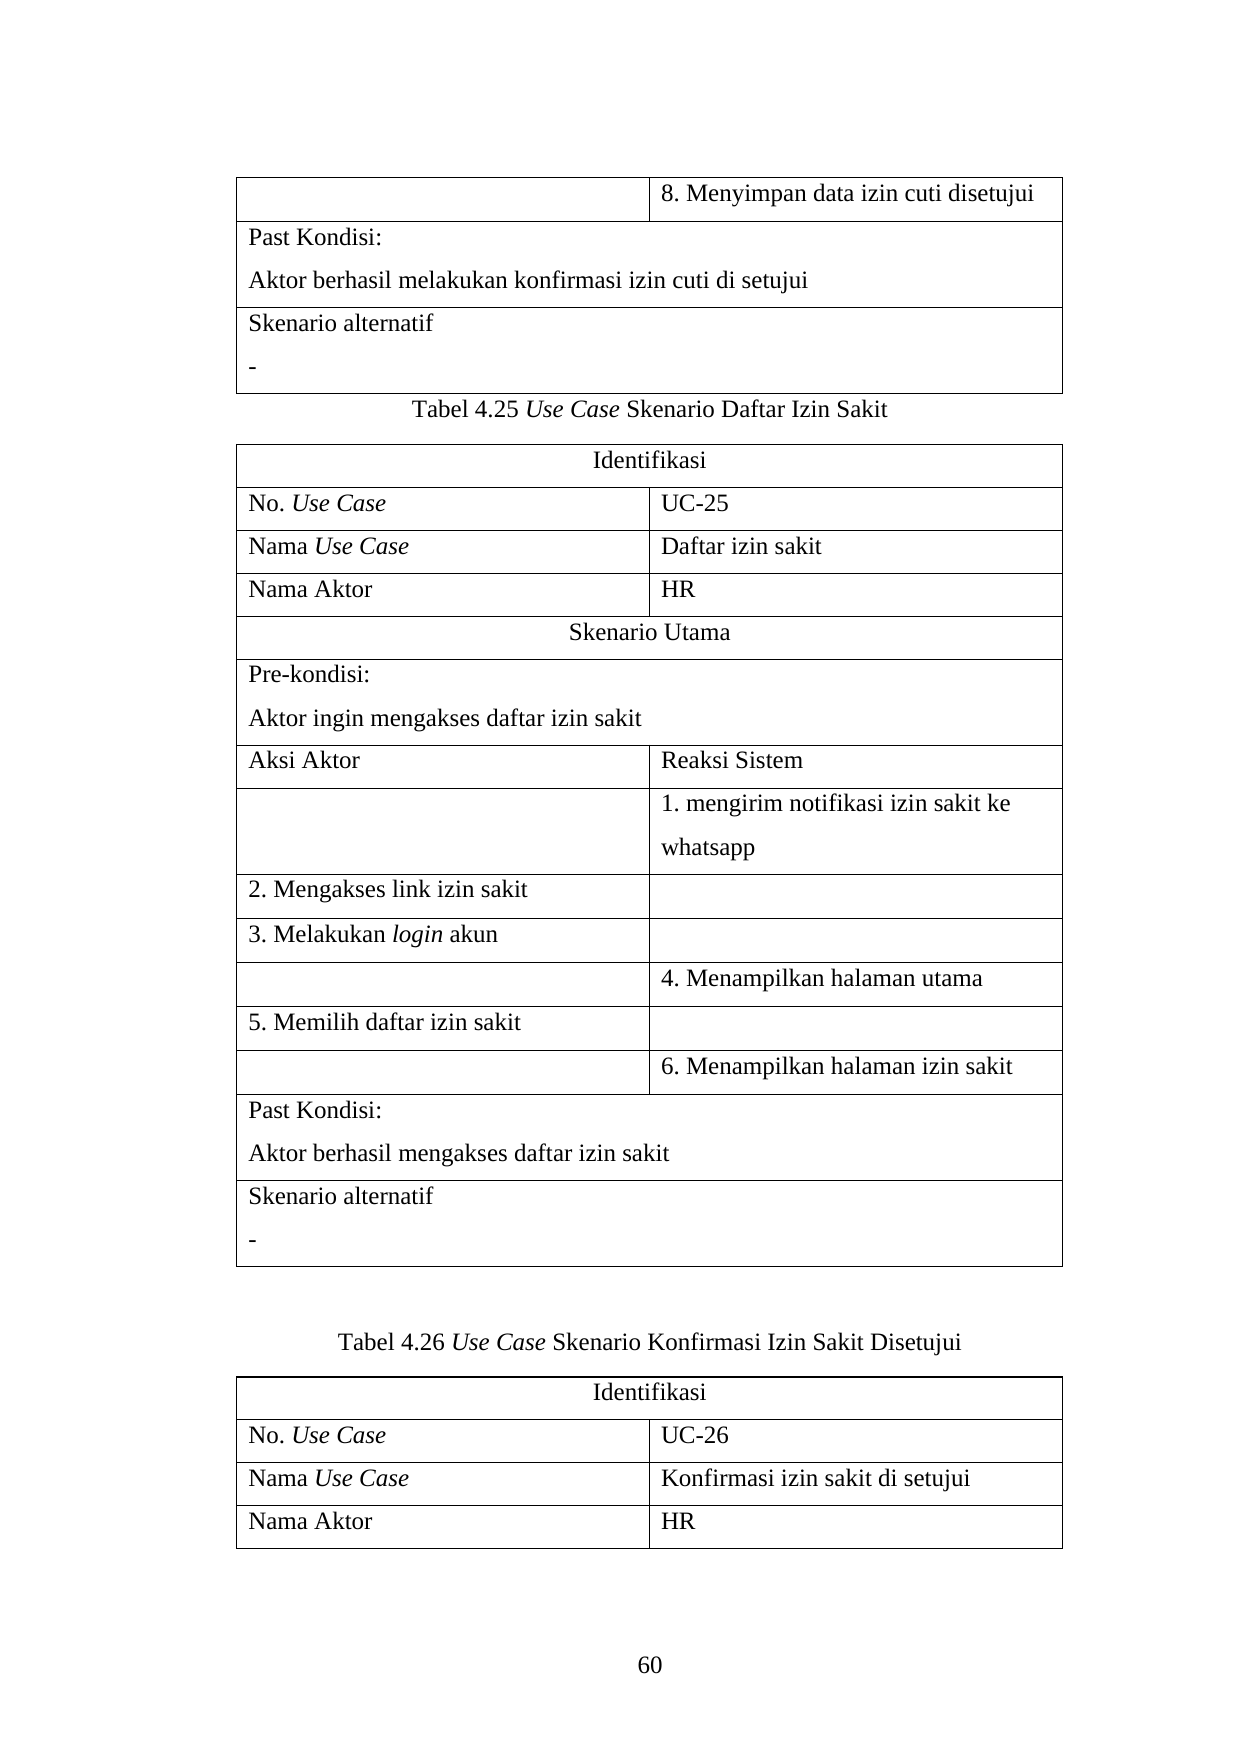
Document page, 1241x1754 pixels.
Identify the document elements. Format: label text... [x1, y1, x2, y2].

table_cell Past Kondisi: Aktor berhasil melakukan konfirmasi izin cuti di setujui [237, 222, 1062, 307]
table_cell Skenario Utama [237, 617, 1062, 658]
table_cell 2. Mengakses link izin sakit [237, 875, 649, 918]
table_header Identifikasi [237, 445, 1062, 487]
text Tabel 4.25 Use Case Skenario Daftar Izin Sakit [236, 394, 1063, 423]
table_cell Reaksi Sistem [650, 746, 1062, 787]
table_cell 6. Menampilkan halaman izin sakit [650, 1051, 1062, 1094]
table_cell [650, 1007, 1062, 1050]
table_cell Nama Use Case [237, 1463, 649, 1505]
table_cell No. Use Case [237, 1420, 649, 1462]
table_cell UC-25 [650, 488, 1062, 530]
table_cell 5. Memilih daftar izin sakit [237, 1007, 649, 1050]
table_cell [650, 919, 1062, 962]
table_cell Daftar izin sakit [650, 531, 1062, 573]
table_cell [237, 963, 649, 1006]
table_cell Past Kondisi: Aktor berhasil mengakses daftar izin sakit [237, 1095, 1062, 1180]
table_cell No. Use Case [237, 488, 649, 530]
table_cell Pre-kondisi: Aktor ingin mengakses daftar izin sakit [237, 660, 1062, 744]
table_cell 8. Menyimpan data izin cuti disetujui [650, 178, 1062, 221]
table_cell Skenario alternatif - [237, 308, 1062, 393]
table_cell [237, 178, 649, 221]
table_cell [237, 1051, 649, 1094]
table_cell HR [650, 1506, 1062, 1548]
table_cell Konfirmasi izin sakit di setujui [650, 1463, 1062, 1505]
table_cell UC-26 [650, 1420, 1062, 1462]
table_cell Nama Aktor [237, 574, 649, 616]
text Tabel 4.26 Use Case Skenario Konfirmasi Izin Sakit Disetujui [236, 1327, 1063, 1356]
table_header Identifikasi [237, 1378, 1062, 1419]
table_cell 3. Melakukan login akun [237, 919, 649, 962]
table_cell Nama Use Case [237, 531, 649, 573]
table_cell [650, 875, 1062, 918]
table_cell 4. Menampilkan halaman utama [650, 963, 1062, 1006]
table_cell 1. mengirim notifikasi izin sakit ke whatsapp [650, 789, 1062, 873]
table_cell Aksi Aktor [237, 746, 649, 787]
table_cell [237, 789, 649, 873]
table_cell Skenario alternatif - [237, 1181, 1062, 1266]
table_cell Nama Aktor [237, 1506, 649, 1548]
table_cell HR [650, 574, 1062, 616]
